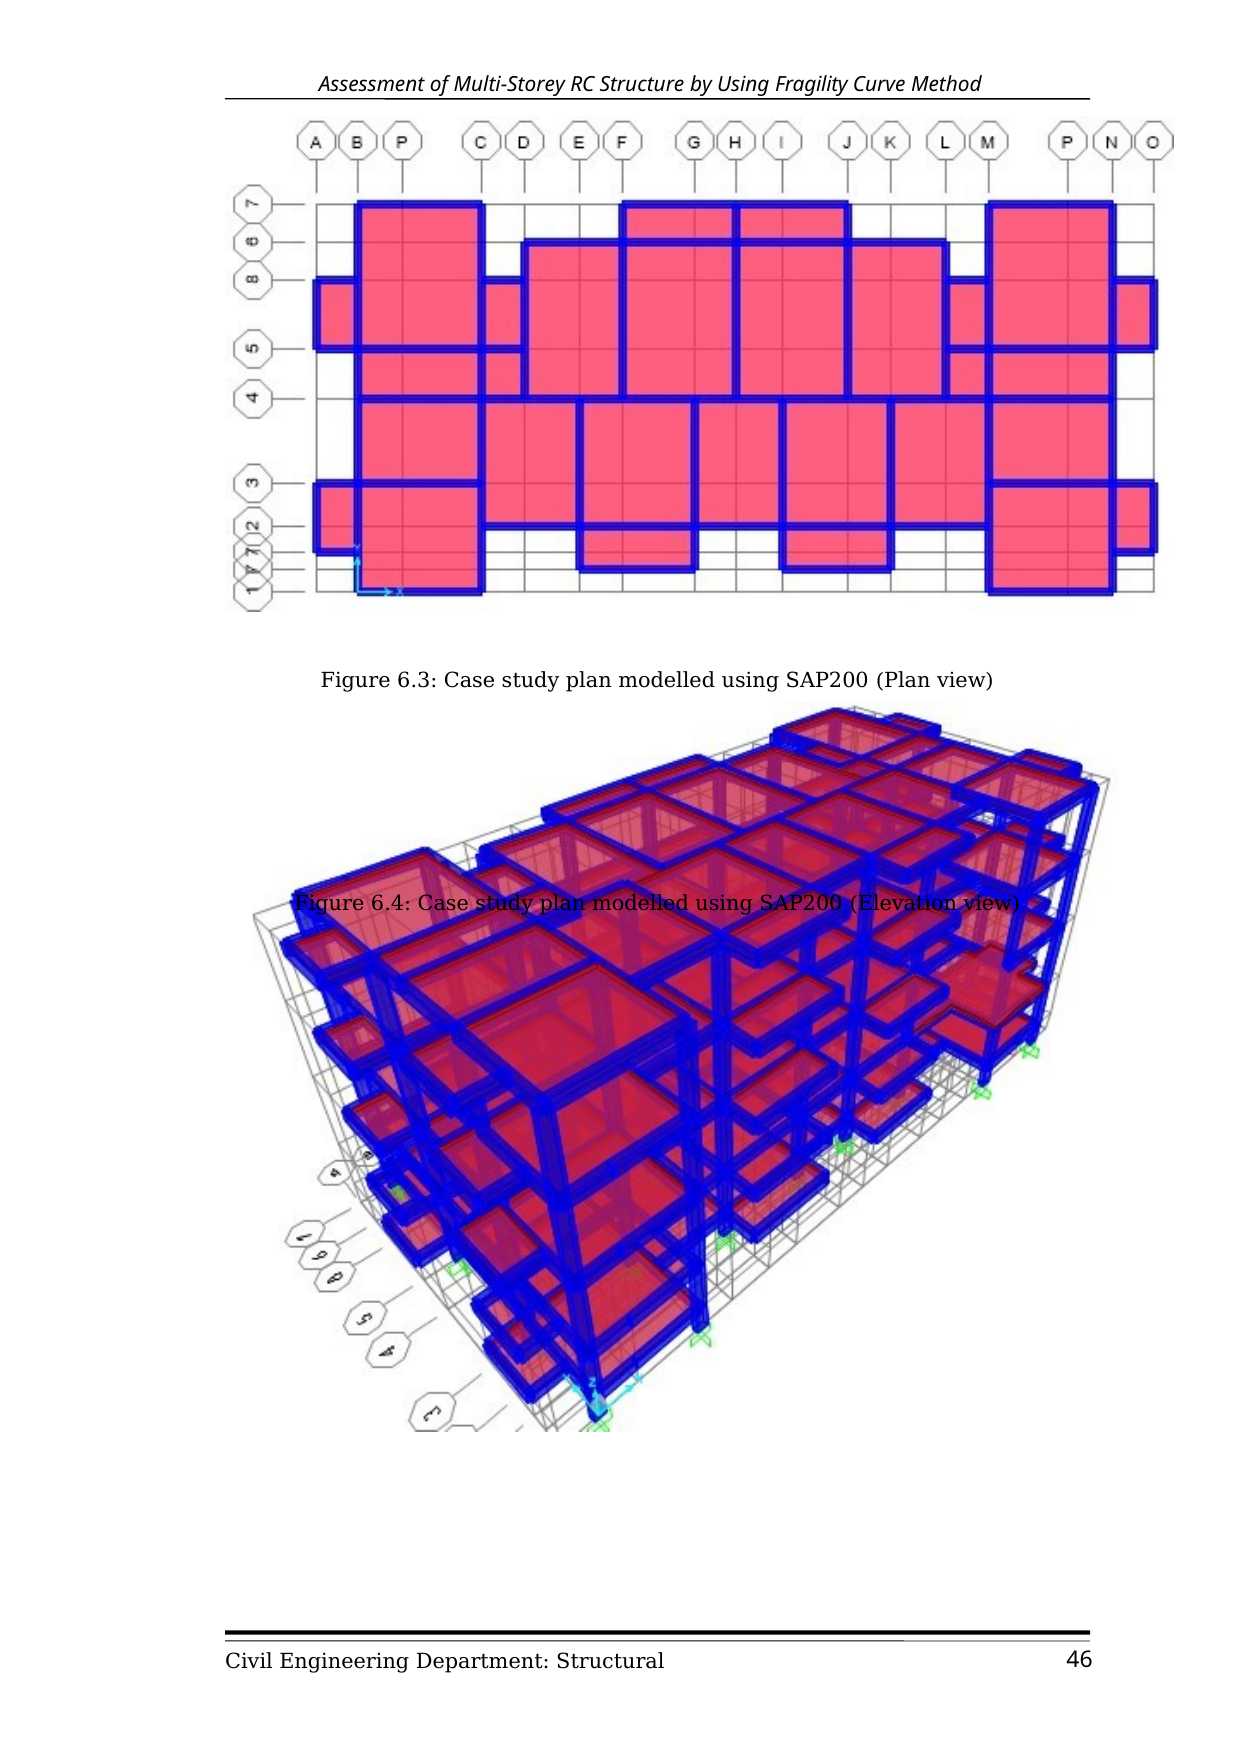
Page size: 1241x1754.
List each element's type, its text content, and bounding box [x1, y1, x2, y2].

text Figure 6.4: Case study plan modelled using SAP200 (Elevation view) [223, 840, 1092, 928]
picture [225, 116, 1174, 612]
text Figure 6.3: Case study plan modelled using SAP200 (Plan view) [223, 616, 1092, 706]
picture [252, 701, 1119, 1432]
